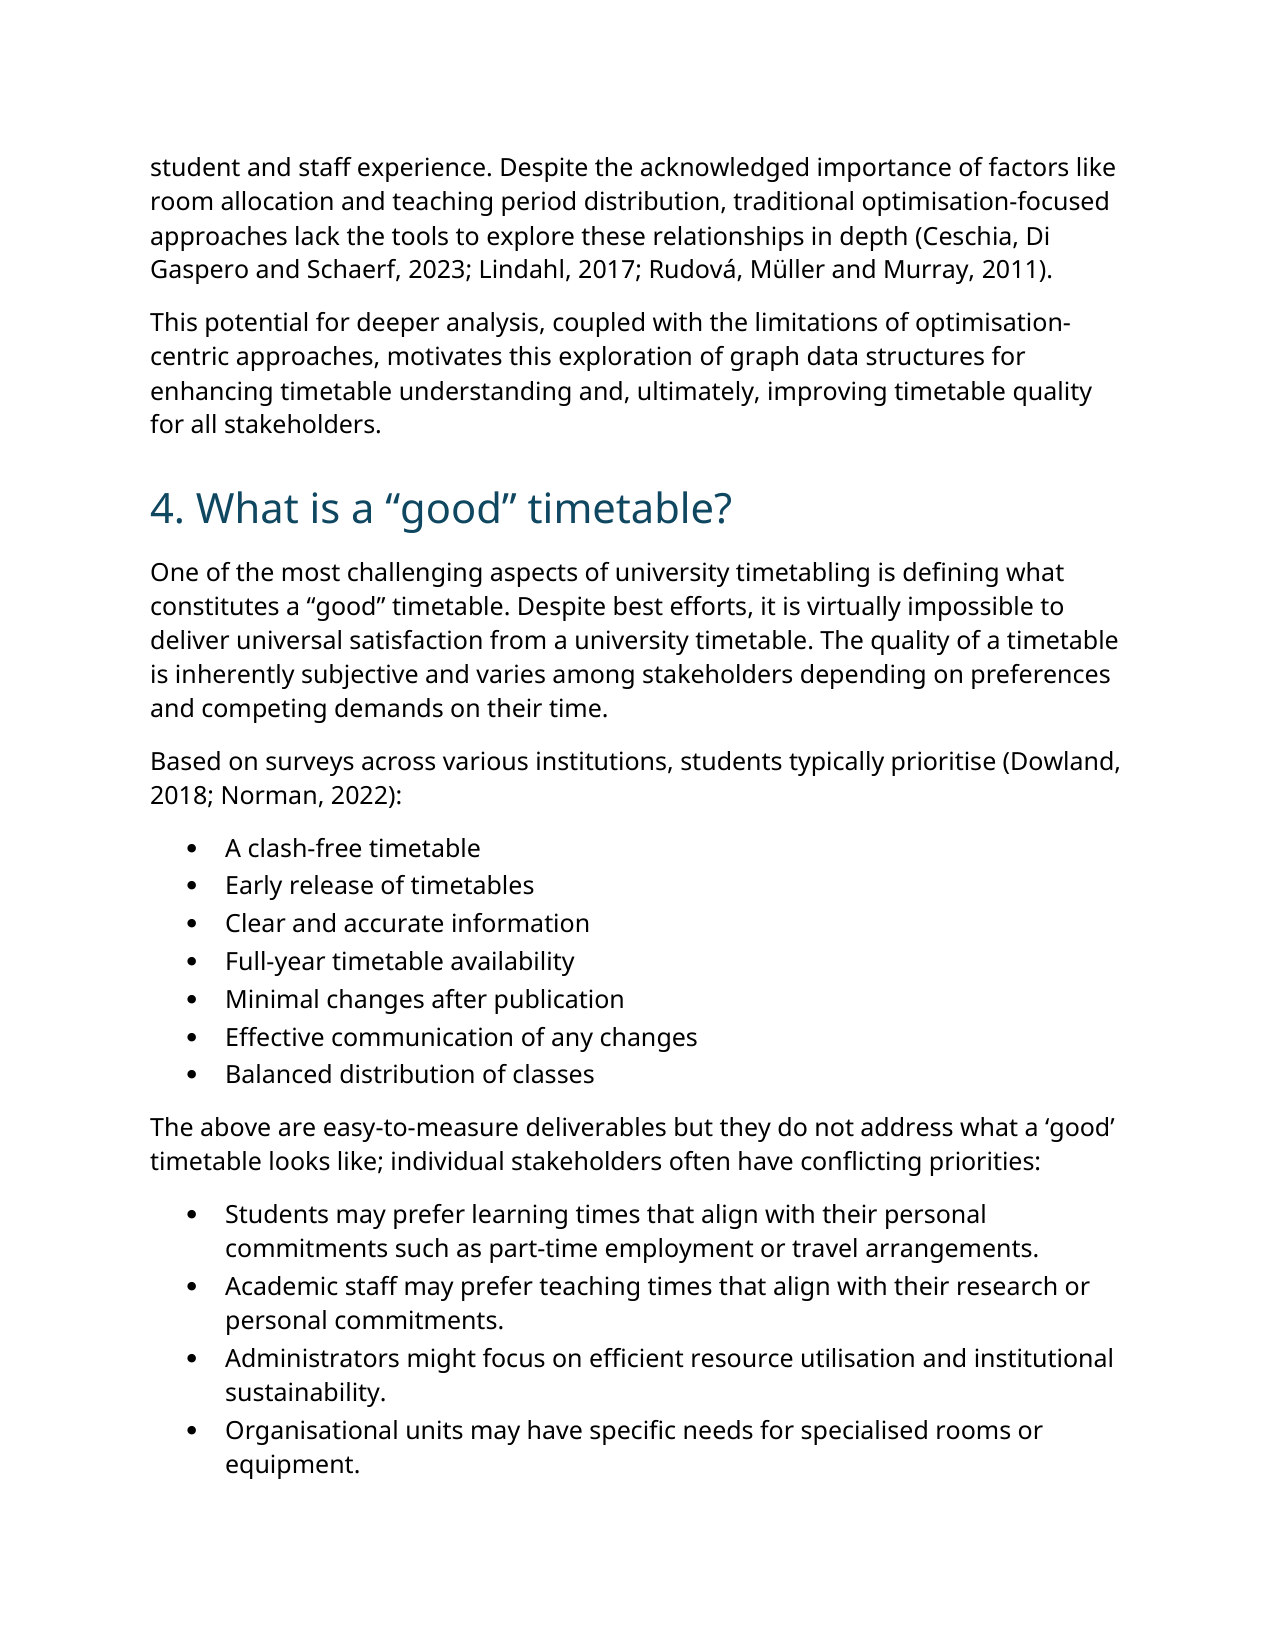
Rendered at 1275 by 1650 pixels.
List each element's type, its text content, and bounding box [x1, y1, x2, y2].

text Based on surveys across various institutions, students typically prioritise (Dowland, 2018; Norman, 2022): [150, 743, 1125, 811]
text This potential for deeper analysis, coupled with the limitations of optimisation-centric approaches, motivates this exploration of graph data structures for enhancing timetable understanding and, ultimately, improving timetable quality for all stakeholders. [150, 305, 1125, 441]
list Academic staff may prefer teaching times that align with their research or personal commitments. [187, 1269, 1125, 1337]
list Full-year timetable availability [187, 944, 1125, 978]
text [150, 150, 1125, 286]
list Organisational units may have specific needs for specialised rooms or equipment. [187, 1412, 1125, 1481]
list Students may prefer learning times that align with their personal commitments such as part-time employment or travel arrangements. [187, 1197, 1125, 1265]
list Effective communication of any changes [187, 1019, 1125, 1053]
list Early release of timetables [187, 868, 1125, 902]
text The above are easy-to-measure deliverables but they do not address what a ‘good’ timetable looks like; individual stakeholders often have conflicting priorities: [150, 1110, 1125, 1178]
list Minimal changes after publication [187, 981, 1125, 1016]
list Administrators might focus on efficient resource utilisation and institutional sustainability. [187, 1341, 1125, 1409]
list Balanced distribution of classes [187, 1057, 1125, 1091]
text One of the most challenging aspects of university timetabling is defining what constitutes a “good” timetable. Despite best efforts, it is virtually impossible to deliver universal satisfaction from a university timetable. The quality of a timetable is inherently subjective and varies among stakeholders depending on preferences and competing demands on their time. [150, 554, 1125, 724]
list A clash-free timetable [187, 830, 1125, 864]
list Clear and accurate information [187, 906, 1125, 940]
subtitle 4. What is a “good” timetable? [150, 479, 1125, 536]
